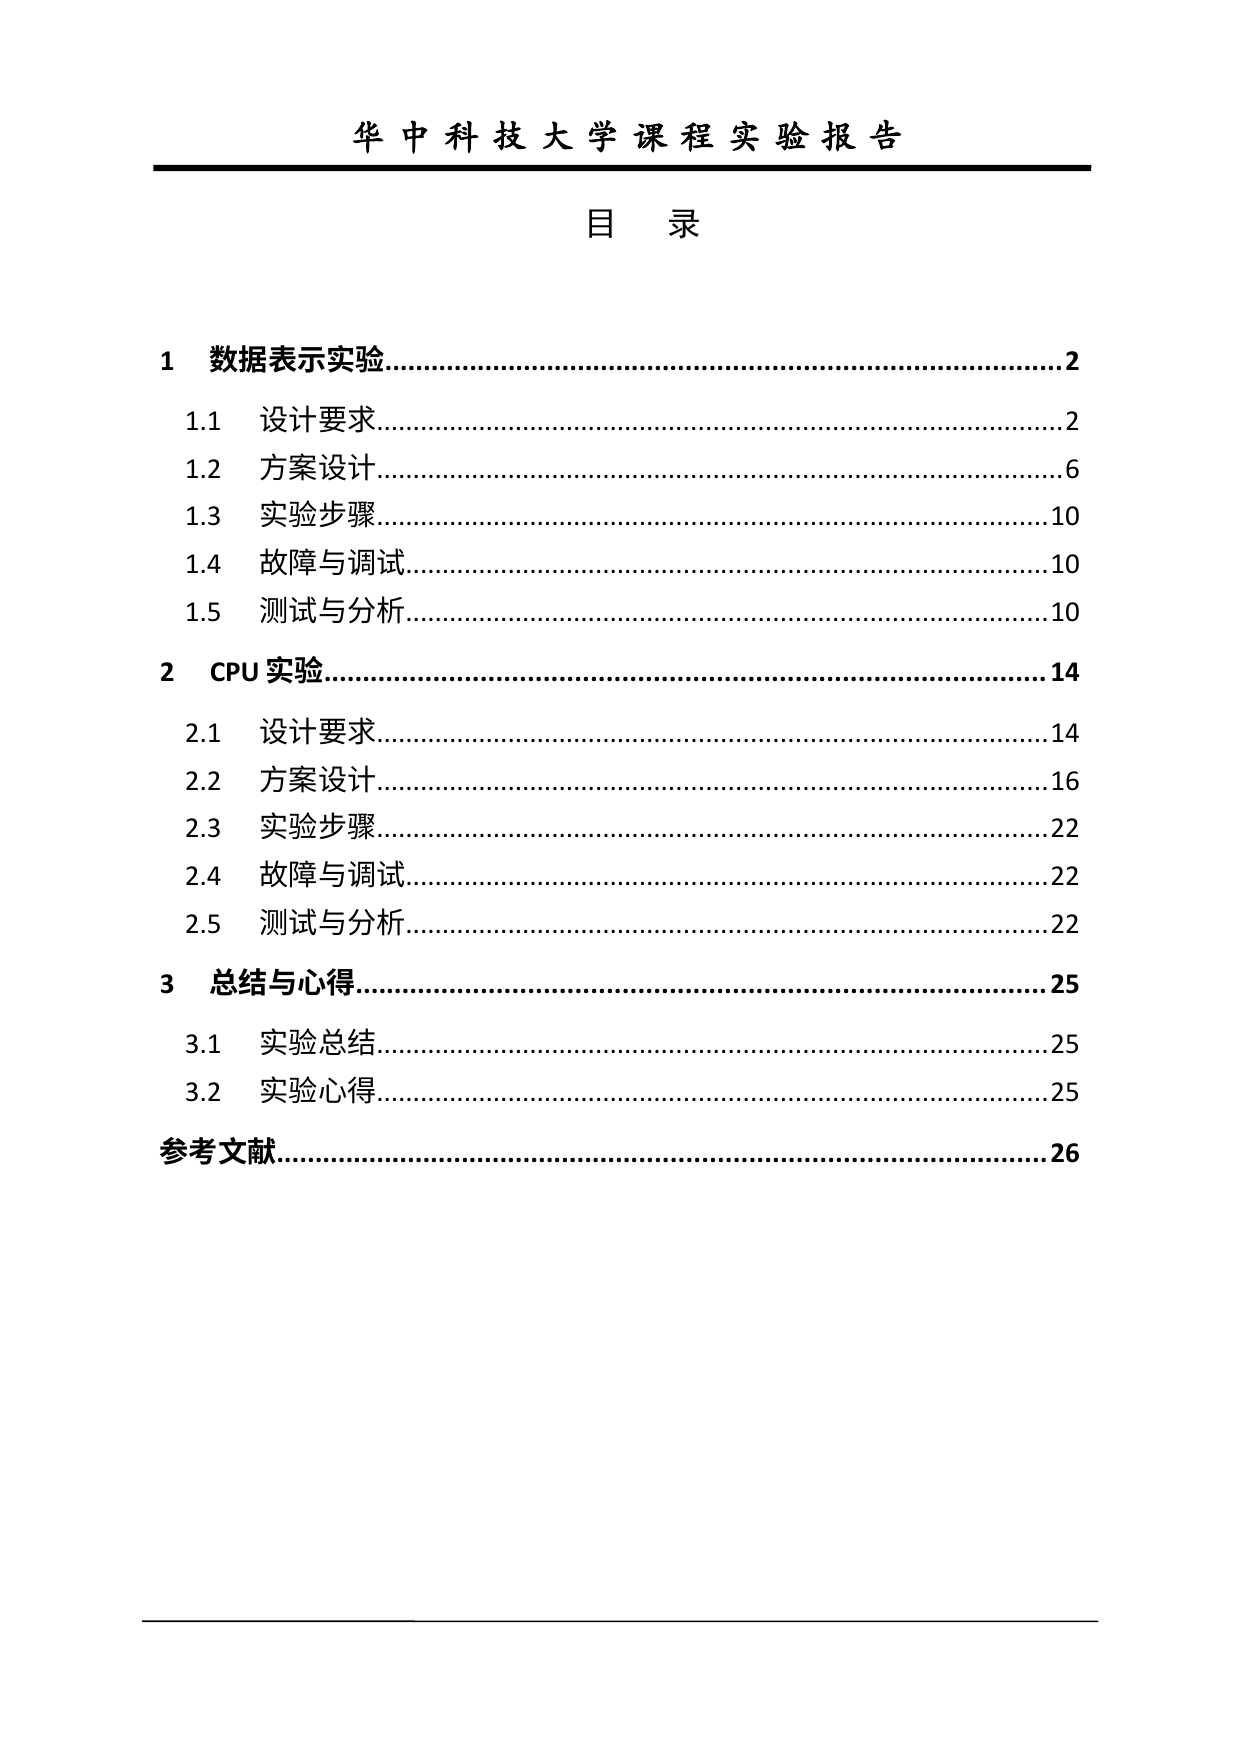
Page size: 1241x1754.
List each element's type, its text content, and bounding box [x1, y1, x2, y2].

text 1.3 实验步骤 10 [184, 489, 1081, 537]
text 3 总结与心得 25 [159, 957, 1081, 1005]
text 参考文献 26 [159, 1126, 1081, 1173]
text 2.5 测试与分析 22 [184, 897, 1081, 944]
text 1.2 方案设计 6 [184, 441, 1081, 489]
text 3.2 实验心得 25 [184, 1065, 1081, 1113]
text 1.1 设计要求 2 [184, 394, 1081, 441]
text 1 数据表示实验 2 [159, 333, 1081, 381]
text 1.5 测试与分析 10 [184, 585, 1081, 633]
text 2.2 方案设计 16 [184, 753, 1081, 801]
text 2.1 设计要求 14 [184, 706, 1081, 753]
text 1.4 故障与调试 10 [184, 537, 1081, 585]
text 目 录 [159, 197, 1081, 245]
text 2.4 故障与调试 22 [184, 849, 1081, 897]
text 3.1 实验总结 25 [184, 1017, 1081, 1065]
text 2.3 实验步骤 22 [184, 801, 1081, 849]
text 2 CPU实验 14 [159, 645, 1081, 693]
